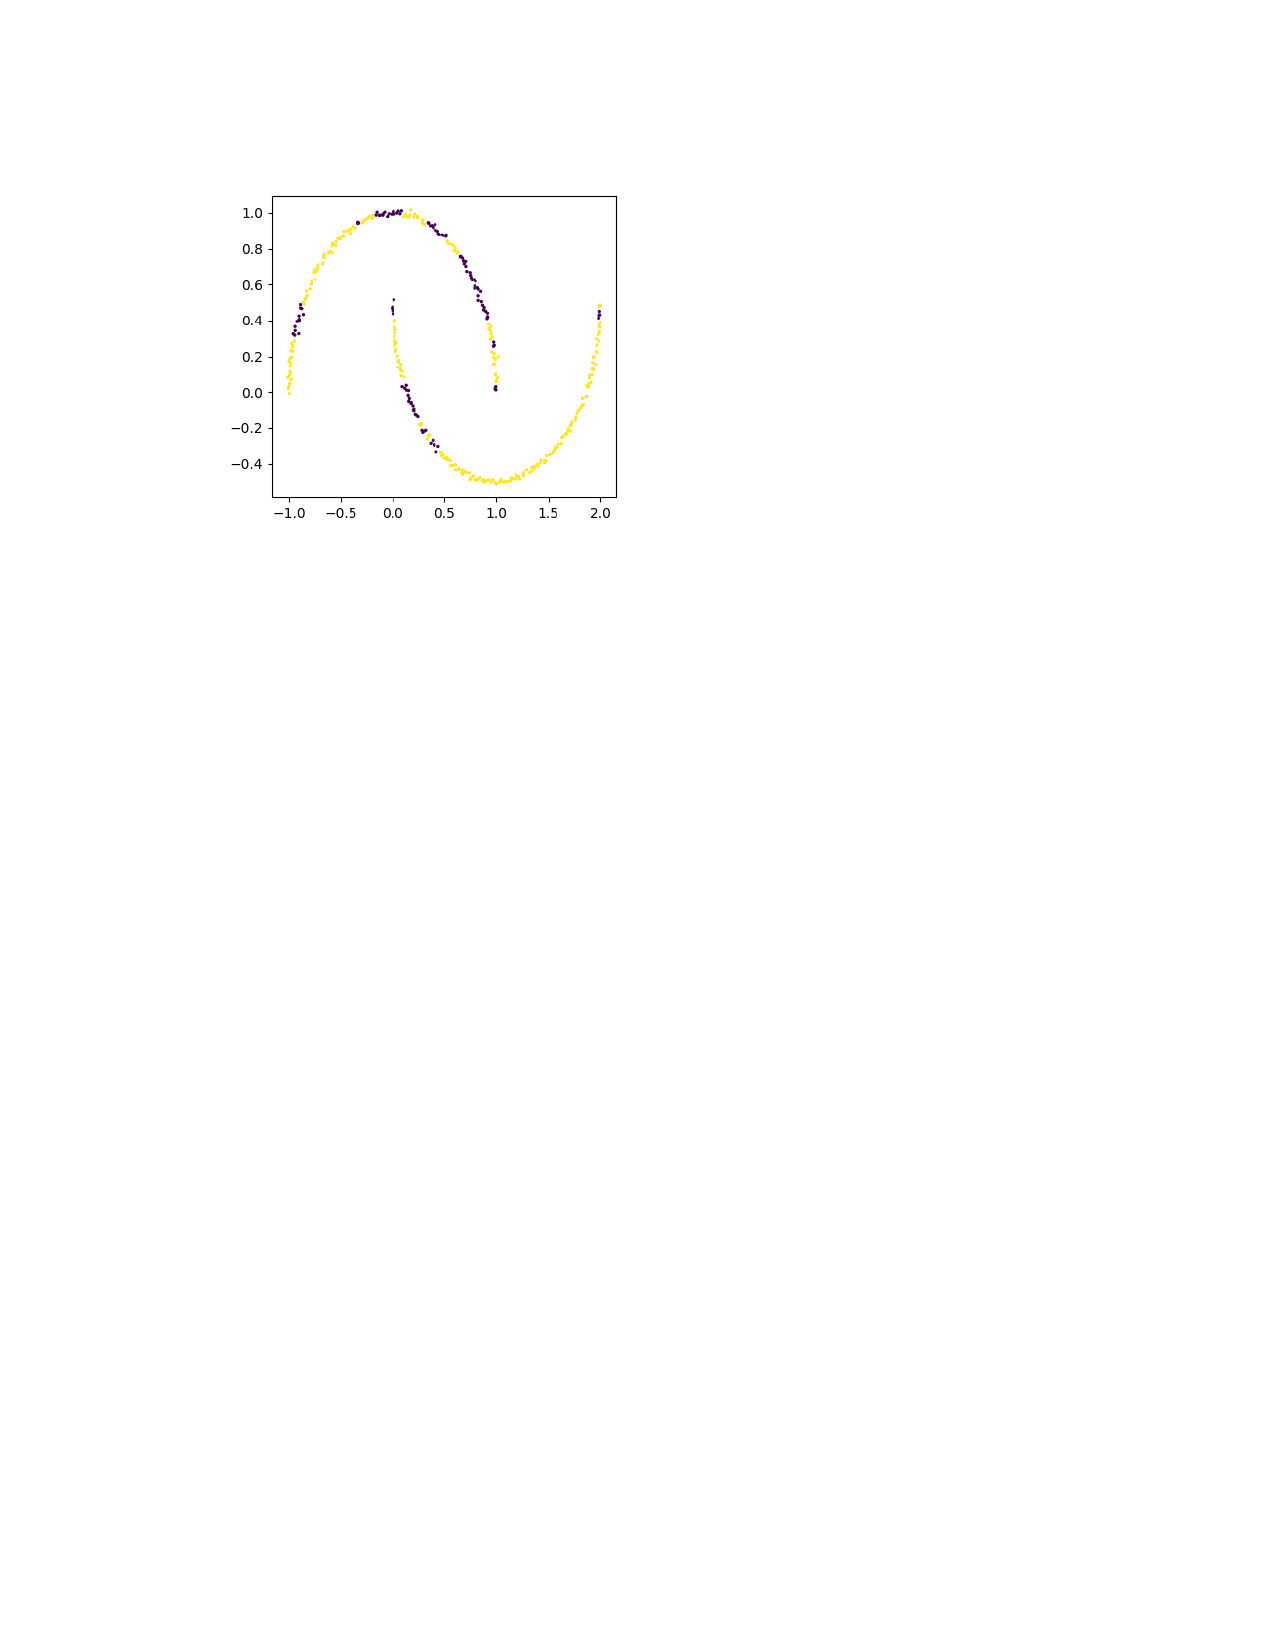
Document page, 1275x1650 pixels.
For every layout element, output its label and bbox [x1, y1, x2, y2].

picture [150, 150, 1125, 540]
